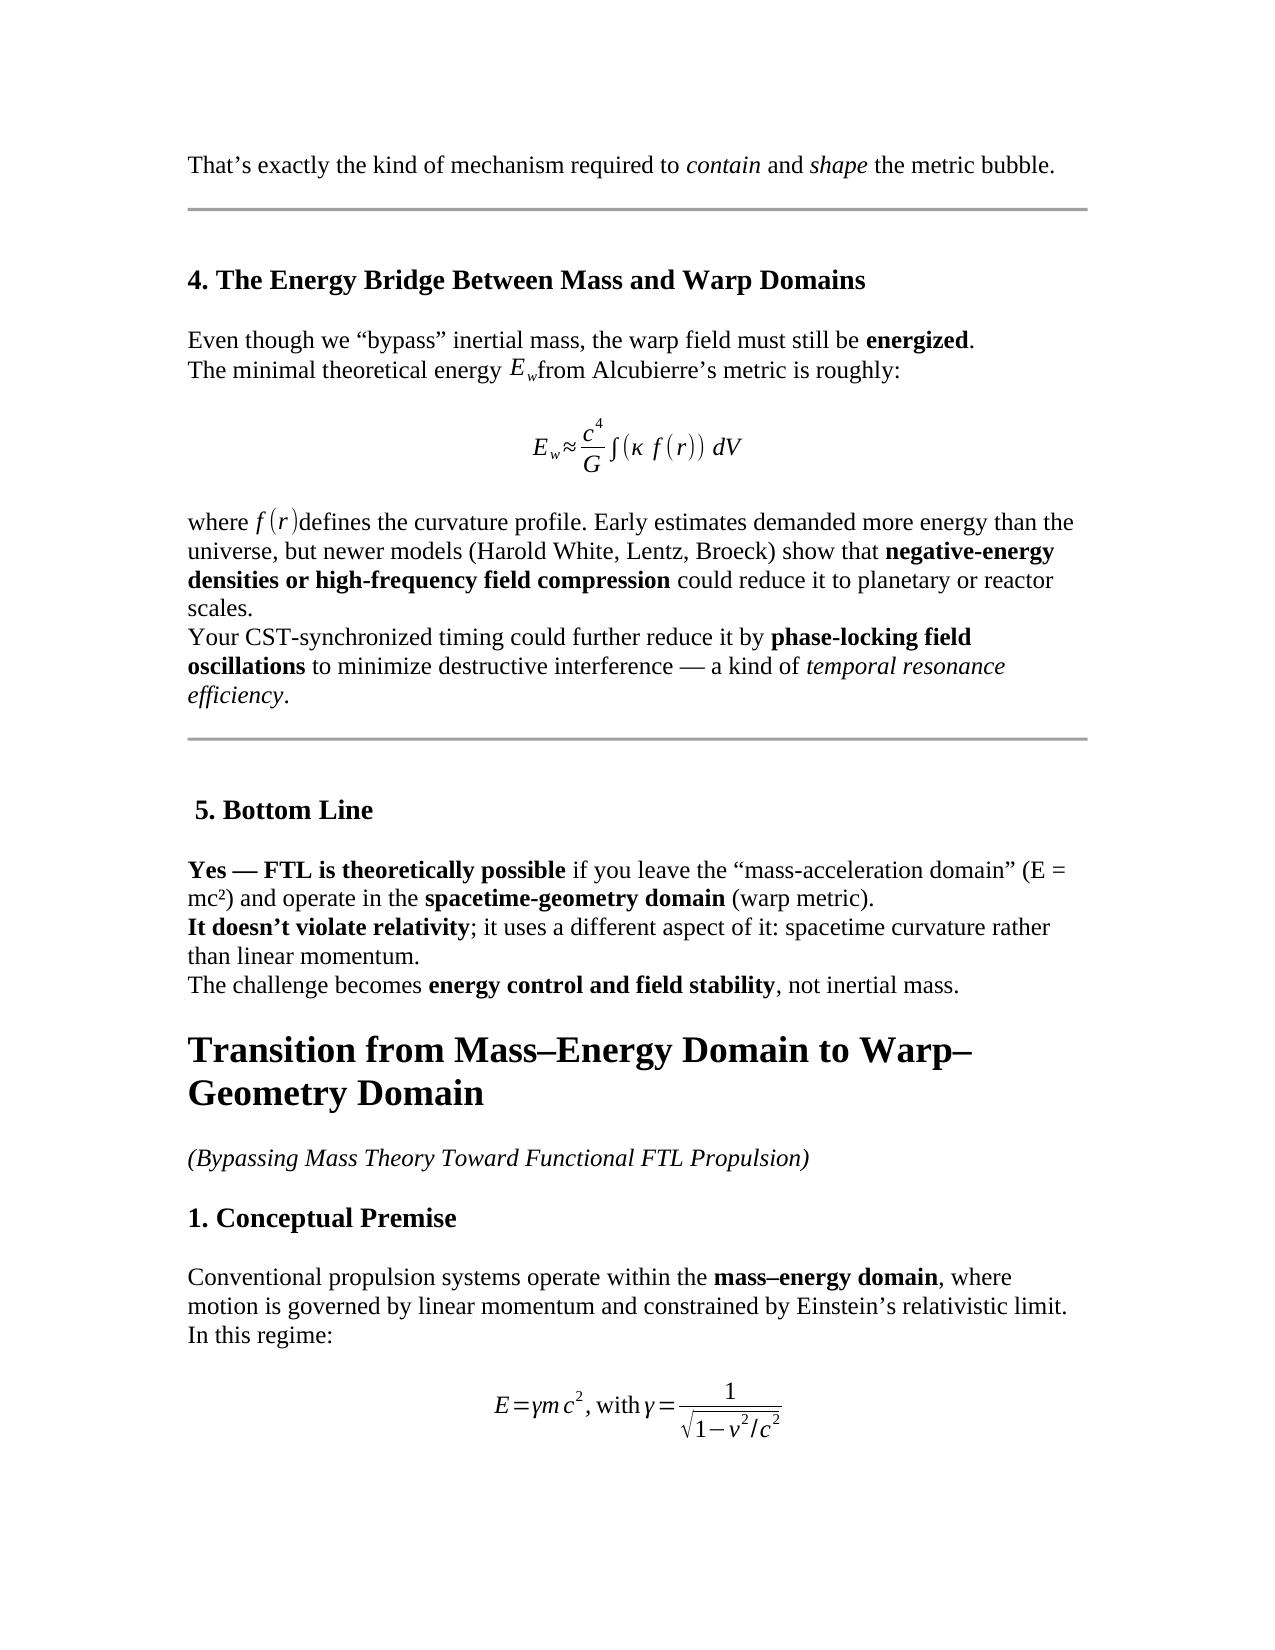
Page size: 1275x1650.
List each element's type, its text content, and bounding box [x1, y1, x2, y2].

text That’s exactly the kind of mechanism required to contain and shape the metric bubble. [187, 150, 1087, 179]
text Conventional propulsion systems operate within the mass–energy domain, where motion is governed by linear momentum and constrained by Einstein’s relativistic limit. In this regime: [187, 1262, 1087, 1349]
text 5. Bottom Line [187, 793, 1087, 826]
text where defines the curvature profile. Early estimates demanded more energy than the universe, but newer models (Harold White, Lentz, Broeck) show that negative-energy densities or high-frequency field compression could reduce it to planetary or reactor scales. Your CST-synchronized timing could further reduce it by phase-locking field oscillations to minimize destructive interference — a kind of temporal resonance efficiency. [187, 506, 1087, 708]
text Transition from Mass–Energy Domain to Warp–Geometry Domain [187, 1028, 1087, 1114]
text 4. The Energy Bridge Between Mass and Warp Domains [187, 263, 1087, 296]
text (Bypassing Mass Theory Toward Functional FTL Propulsion) [187, 1143, 1087, 1172]
text Yes — FTL is theoretically possible if you leave the “mass-acceleration domain” (E = mc²) and operate in the spacetime-geometry domain (warp metric). It doesn’t violate relativity; it uses a different aspect of it: spacetime curvature rather than linear momentum. The challenge becomes energy control and field stability, not inertial mass. [187, 855, 1087, 998]
text 1. Conceptual Premise [187, 1201, 1087, 1233]
text Even though we “bypass” inertial mass, the warp field must still be energized. The minimal theoretical energy from Alcubierre’s metric is roughly: [187, 325, 1087, 385]
